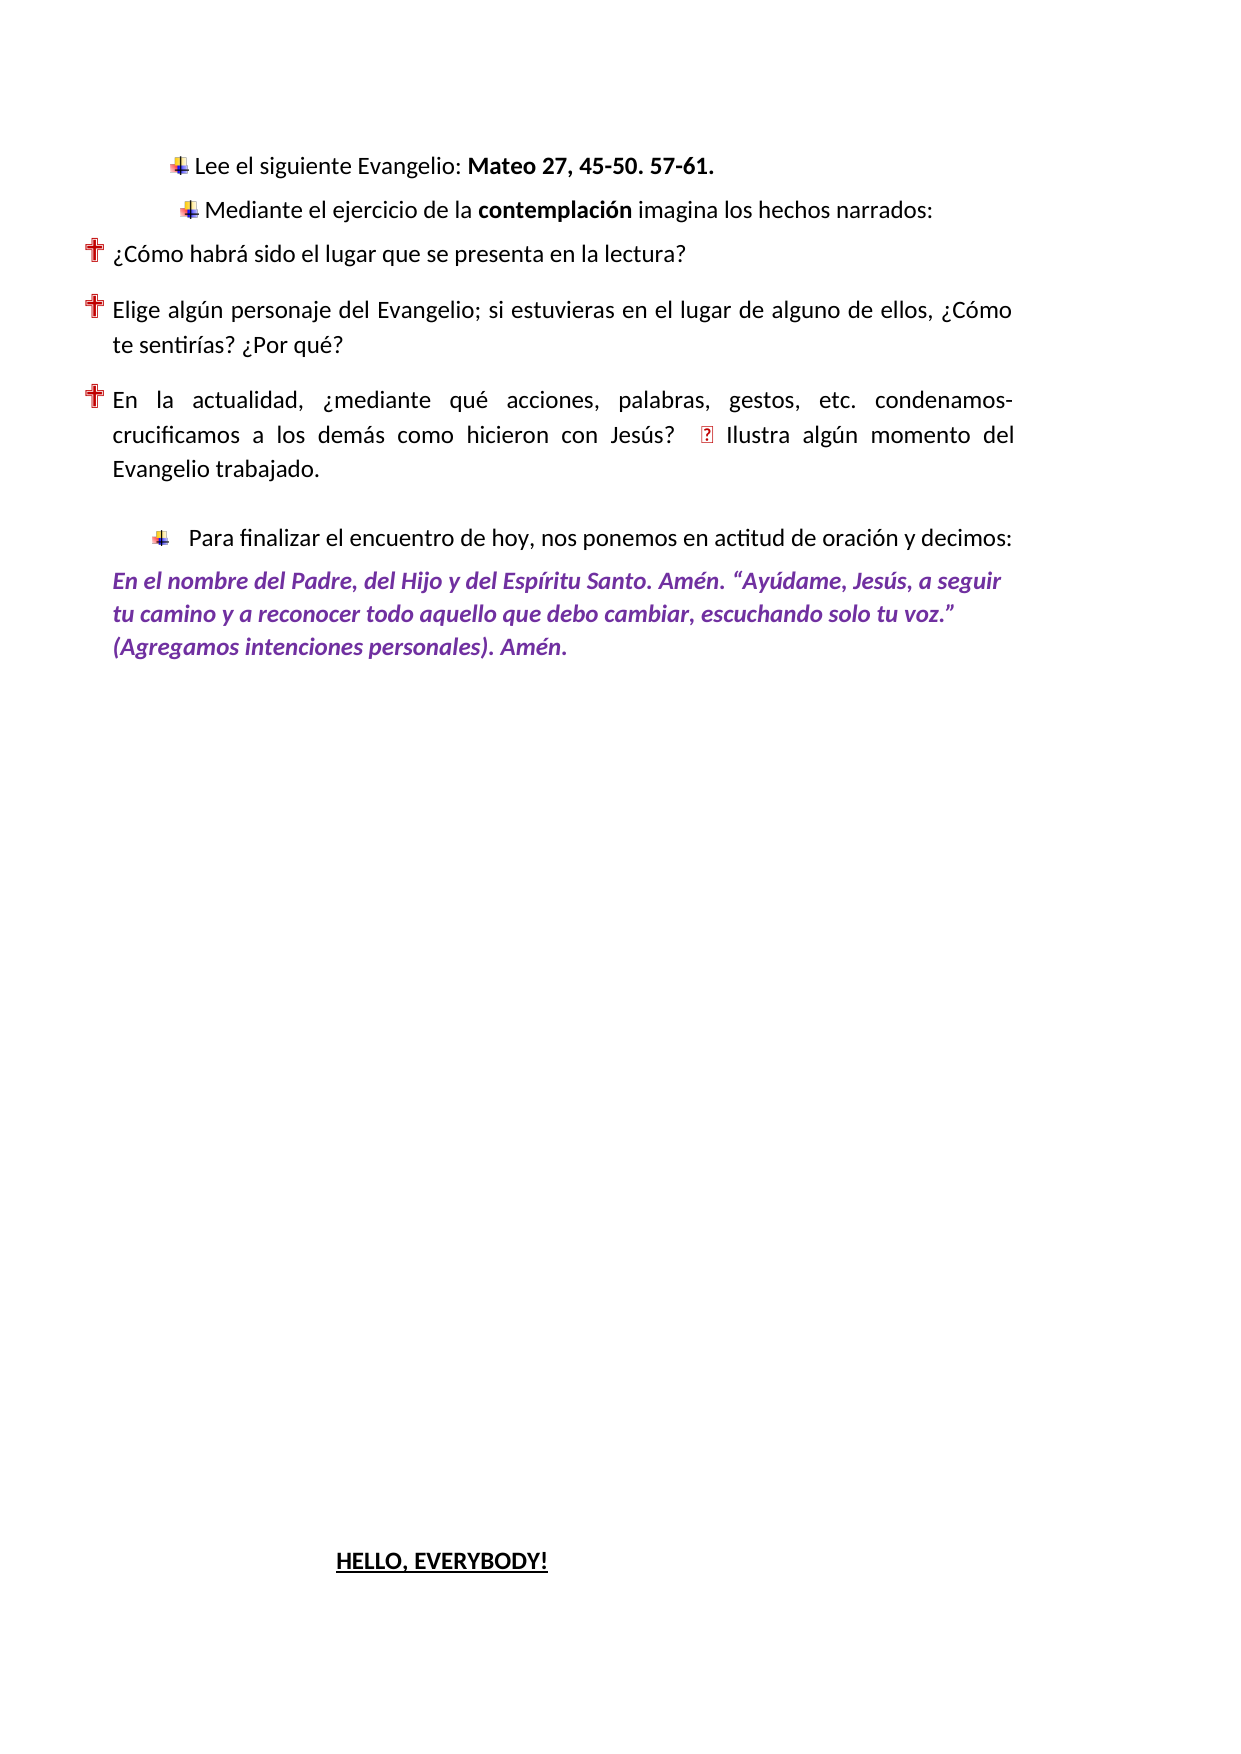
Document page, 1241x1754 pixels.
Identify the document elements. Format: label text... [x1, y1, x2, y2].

list Elige algún personaje del Evangelio; si estuvieras en el lugar de alguno de ellos, ¿Cómo te sentirías? ¿Por qué? [83, 294, 1014, 360]
text HELLO, EVERYBODY! [336, 1546, 1128, 1576]
list Para finalizar el encuentro de hoy, nos ponemos en actitud de oración y decimos: [112, 522, 1013, 552]
picture [152, 529, 169, 546]
text Lee el siguiente Evangelio: Mateo 27, 45-50. 57-61. [170, 150, 1016, 181]
picture [170, 155, 189, 175]
picture [180, 199, 199, 219]
text Mediante el ejercicio de la contemplación imagina los hechos narrados: [112, 194, 1001, 224]
text En el nombre del Padre, del Hijo y del Espíritu Santo. Amén. “Ayúdame, Jesús, a seguir tu camino y a reconocer todo aquello que debo cambiar, escuchando solo tu voz.” (Agregamos intenciones personales). Amén. [112, 565, 1013, 662]
list En la actualidad, ¿mediante qué acciones, palabras, gestos, etc. condenamos-crucificamos a los demás como hicieron con Jesús?  Ilustra algún momento del Evangelio trabajado. [83, 384, 1014, 484]
list ¿Cómo habrá sido el lugar que se presenta en la lectura? [83, 238, 1014, 270]
